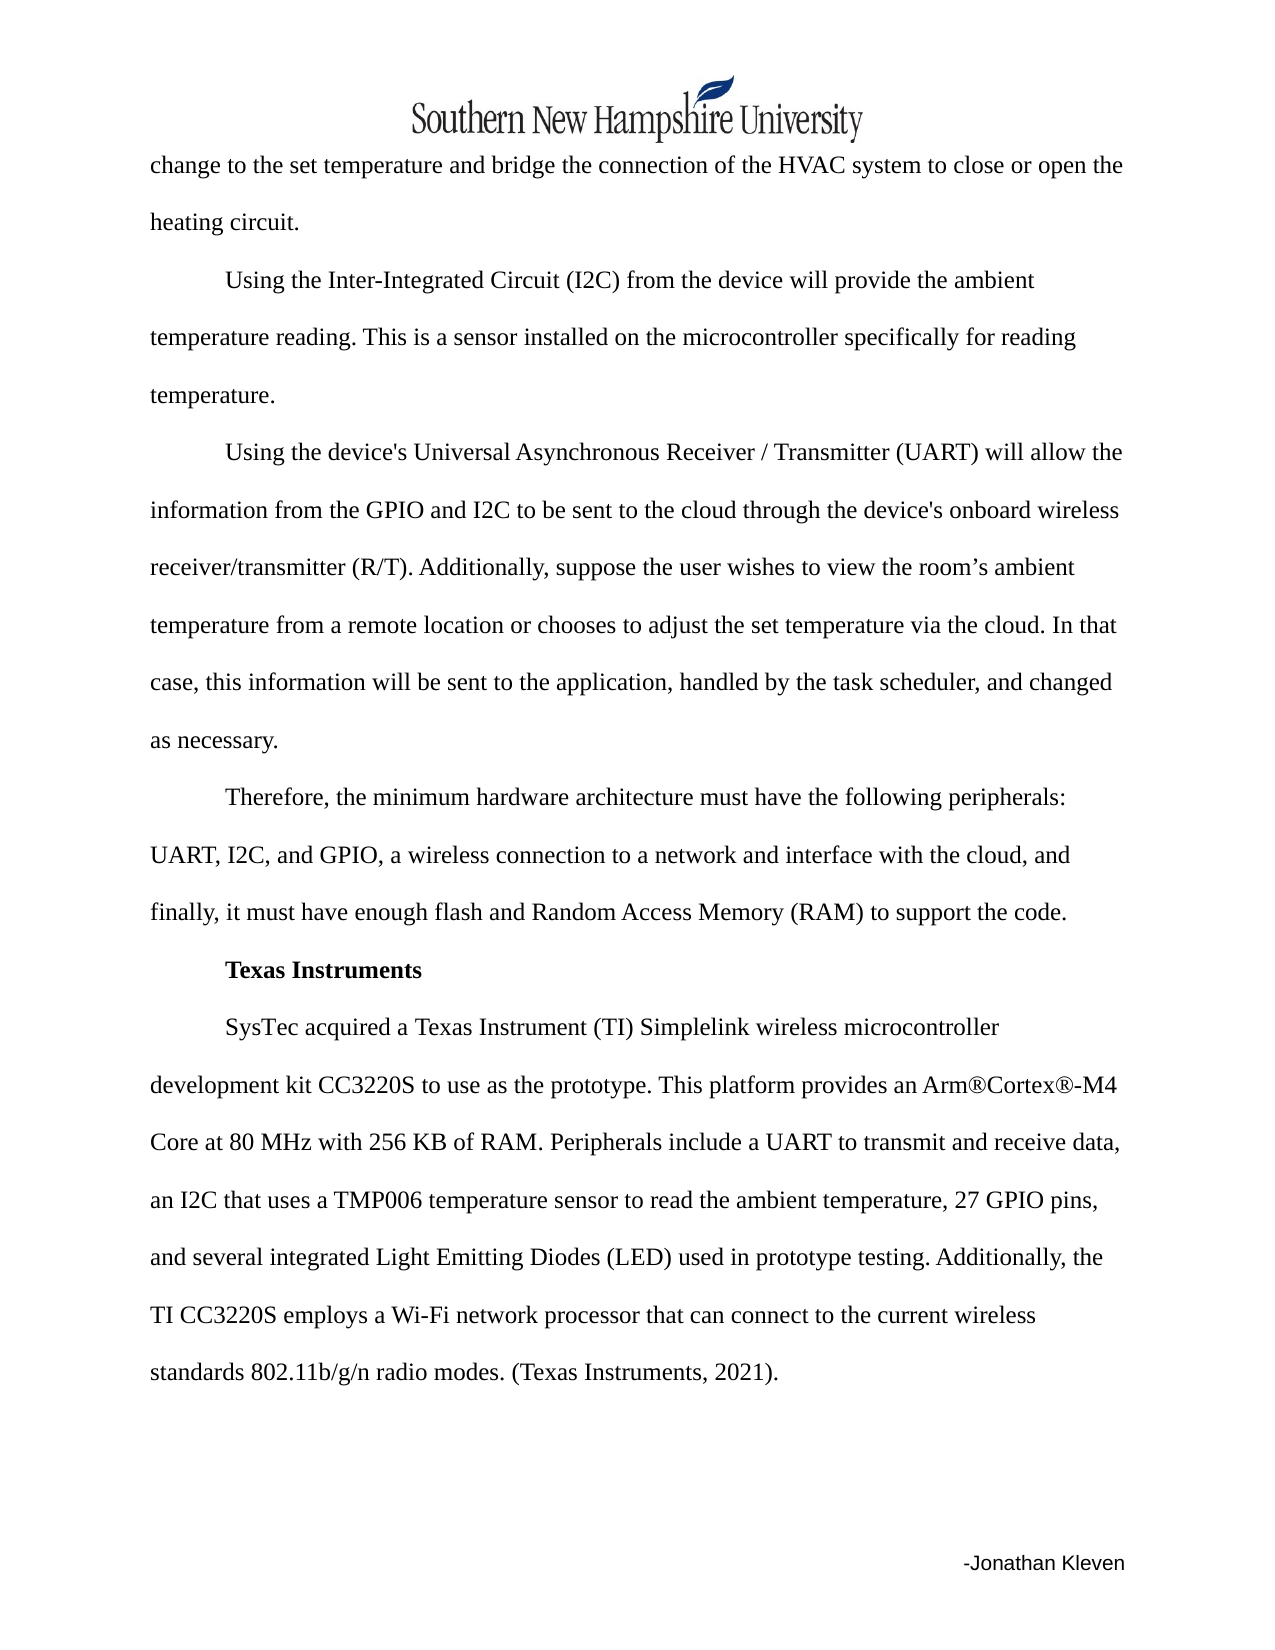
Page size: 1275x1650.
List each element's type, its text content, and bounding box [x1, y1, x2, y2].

text Using the device's Universal Asynchronous Receiver / Transmitter (UART) will allow the information from the GPIO and I2C to be sent to the cloud through the device's onboard wireless receiver/transmitter (R/T). Additionally, suppose the user wishes to view the room’s ambient temperature from a remote location or chooses to adjust the set temperature via the cloud. In that case, this information will be sent to the application, handled by the task scheduler, and changed as necessary. [150, 437, 1125, 754]
text SysTec acquired a Texas Instrument (TI) Simplelink wireless microcontroller development kit CC3220S to use as the prototype. This platform provides an Arm®Cortex®-M4 Core at 80 MHz with 256 KB of RAM. Peripherals include a UART to transmit and receive data, an I2C that uses a TMP006 temperature sensor to read the ambient temperature, 27 GPIO pins, and several integrated Light Emitting Diodes (LED) used in prototype testing. Additionally, the TI CC3220S employs a Wi-Fi network processor that can connect to the current wireless standards 802.11b/g/n radio modes. (Texas Instruments, 2021). [150, 1012, 1125, 1386]
text Texas Instruments [150, 955, 1125, 984]
picture [412, 75, 863, 143]
text Therefore, the minimum hardware architecture must have the following peripherals: UART, I2C, and GPIO, a wireless connection to a network and interface with the cloud, and finally, it must have enough flash and Random Access Memory (RAM) to support the code. [150, 782, 1125, 926]
text Using the Inter-Integrated Circuit (I2C) from the device will provide the ambient temperature reading. This is a sensor installed on the microcontroller specifically for reading temperature. [150, 265, 1125, 409]
